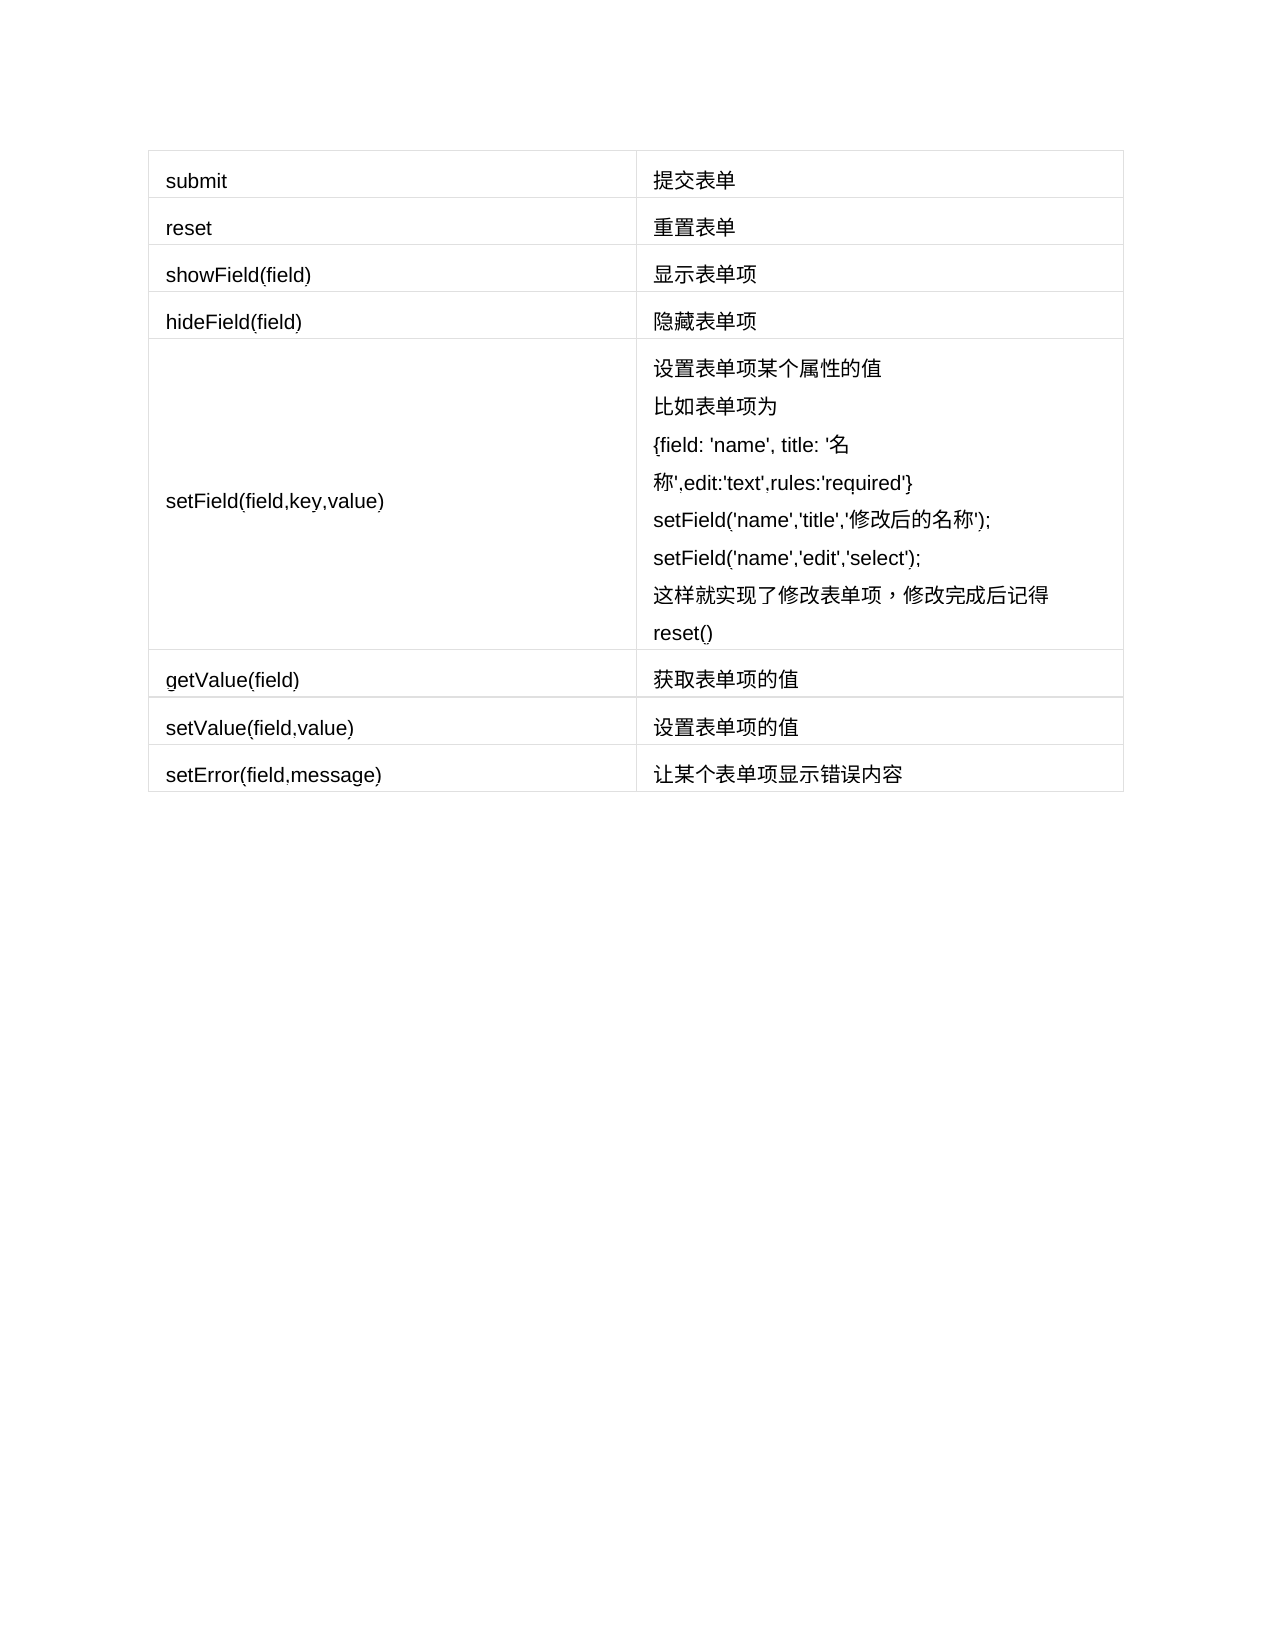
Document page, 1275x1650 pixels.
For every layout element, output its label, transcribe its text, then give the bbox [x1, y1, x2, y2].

table_cell hideField(field) [149, 292, 636, 338]
table_cell 提交表单 [637, 151, 1123, 197]
table_cell 设置表单项的值 [637, 698, 1123, 743]
table_cell submit [149, 151, 636, 197]
table_cell 获取表单项的值 [637, 650, 1123, 696]
table_cell 重置表单 [637, 198, 1123, 244]
table_cell 隐藏表单项 [637, 292, 1123, 338]
table_cell setError(field,message) [149, 745, 636, 791]
table_cell 让某个表单项显示错误内容 [637, 745, 1123, 791]
table_cell setField(field,key,value) [149, 339, 636, 649]
table_cell reset [149, 198, 636, 244]
table_cell setValue(field,value) [149, 698, 636, 743]
table_cell getValue(field) [149, 650, 636, 696]
table_cell showField(field) [149, 245, 636, 291]
table_cell 显示表单项 [637, 245, 1123, 291]
table_cell 设置表单项某个属性的值 比如表单项为 {field: 'name', title: '名称',edit:'text',rules:'required'} setField('name','title','修改后的名称'); setField('name','edit','select'); 这样就实现了修改表单项，修改完成后记得reset() [637, 339, 1123, 649]
